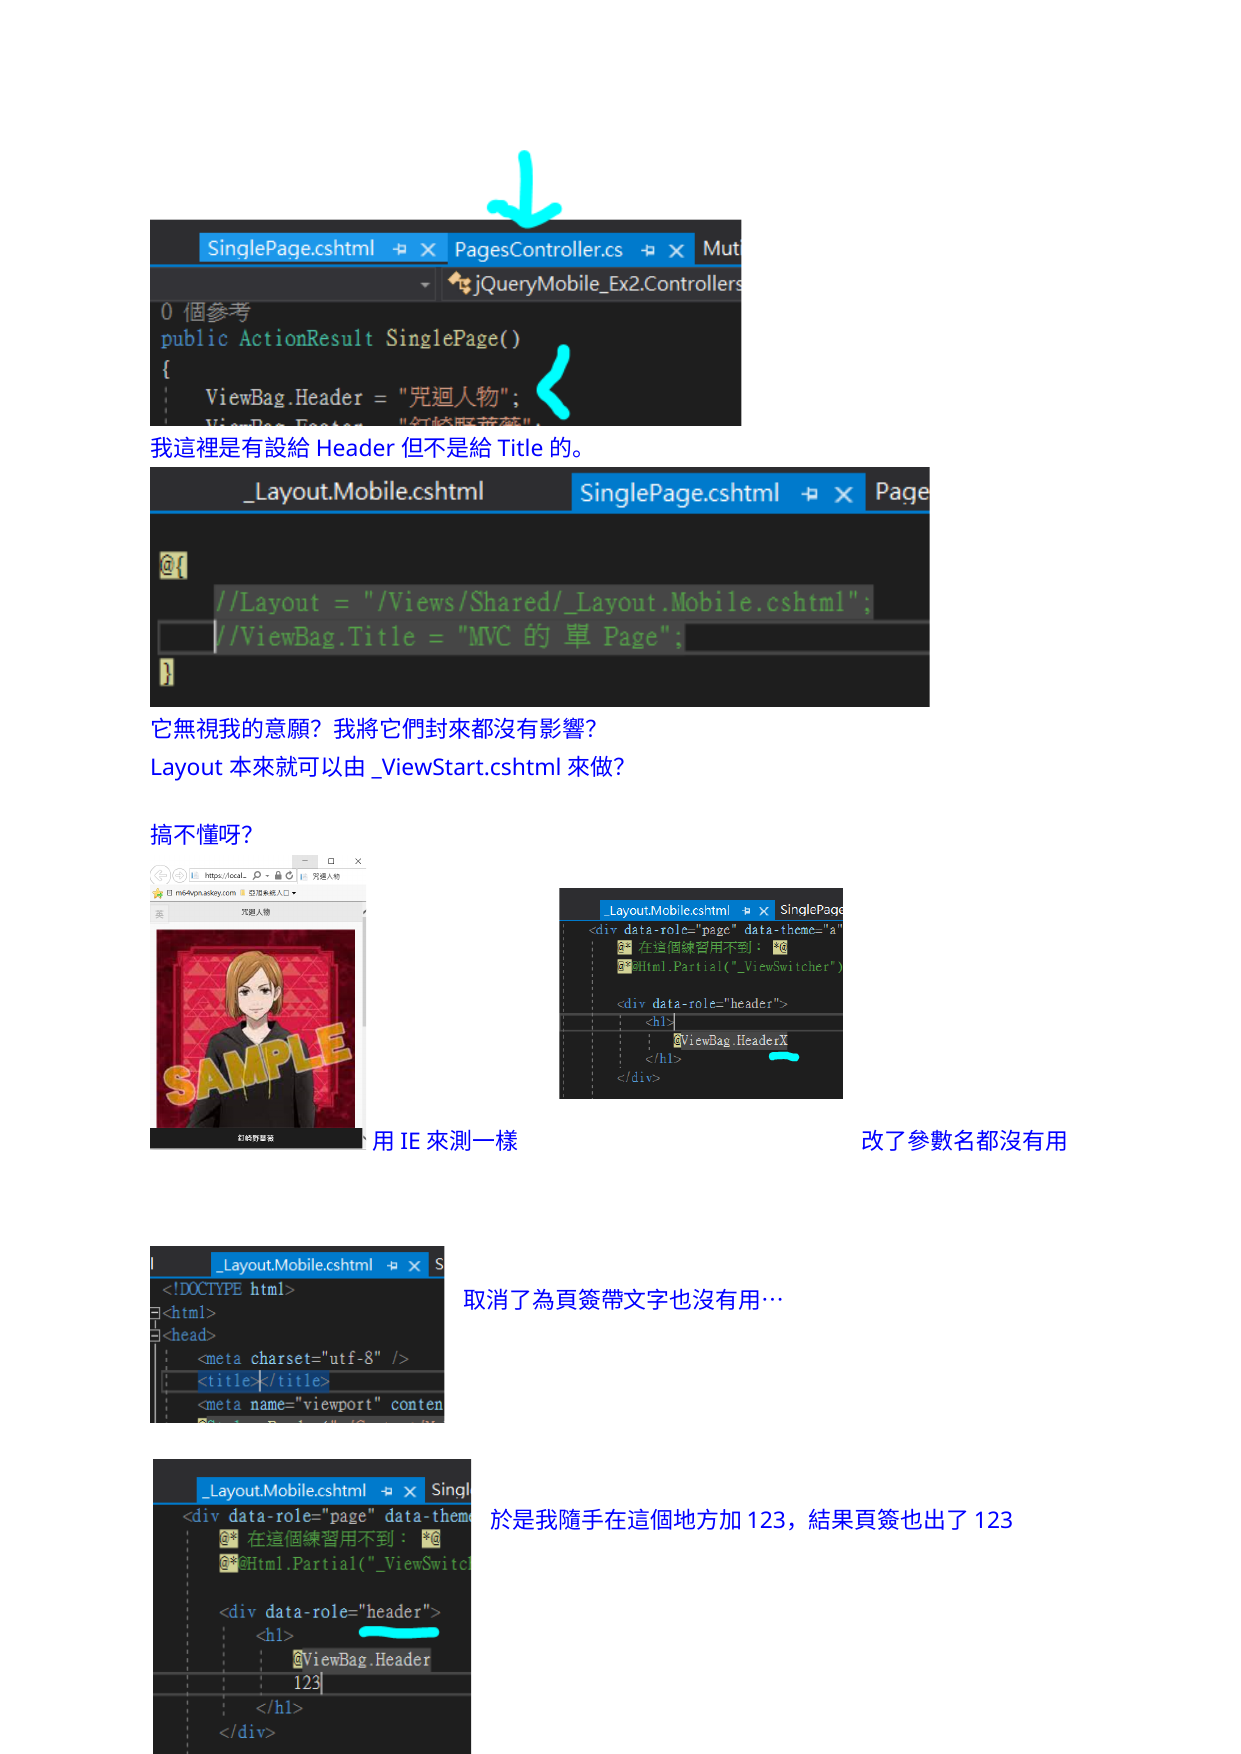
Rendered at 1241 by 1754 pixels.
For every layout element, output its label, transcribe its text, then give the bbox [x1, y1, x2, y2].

text 取消了為頁簽帶文字也沒有用… [445, 1282, 1090, 1315]
text 搞不懂呀？ [150, 817, 1090, 851]
picture [153, 1459, 472, 1754]
picture [150, 467, 930, 707]
picture [150, 150, 742, 426]
text Layout 本來就可以由 _ViewStart.cshtml 來做？ [150, 749, 1090, 782]
picture [559, 888, 843, 1099]
picture [150, 855, 367, 1150]
text 我這裡是有設給 Header 但不是給 Title 的。 [150, 429, 1090, 463]
text 於是我隨手在這個地方加123，結果頁簽也出了123 [472, 1502, 1090, 1535]
text 它無視我的意願？我將它們封來都沒有影響？ [150, 711, 1090, 744]
picture [150, 1246, 445, 1423]
